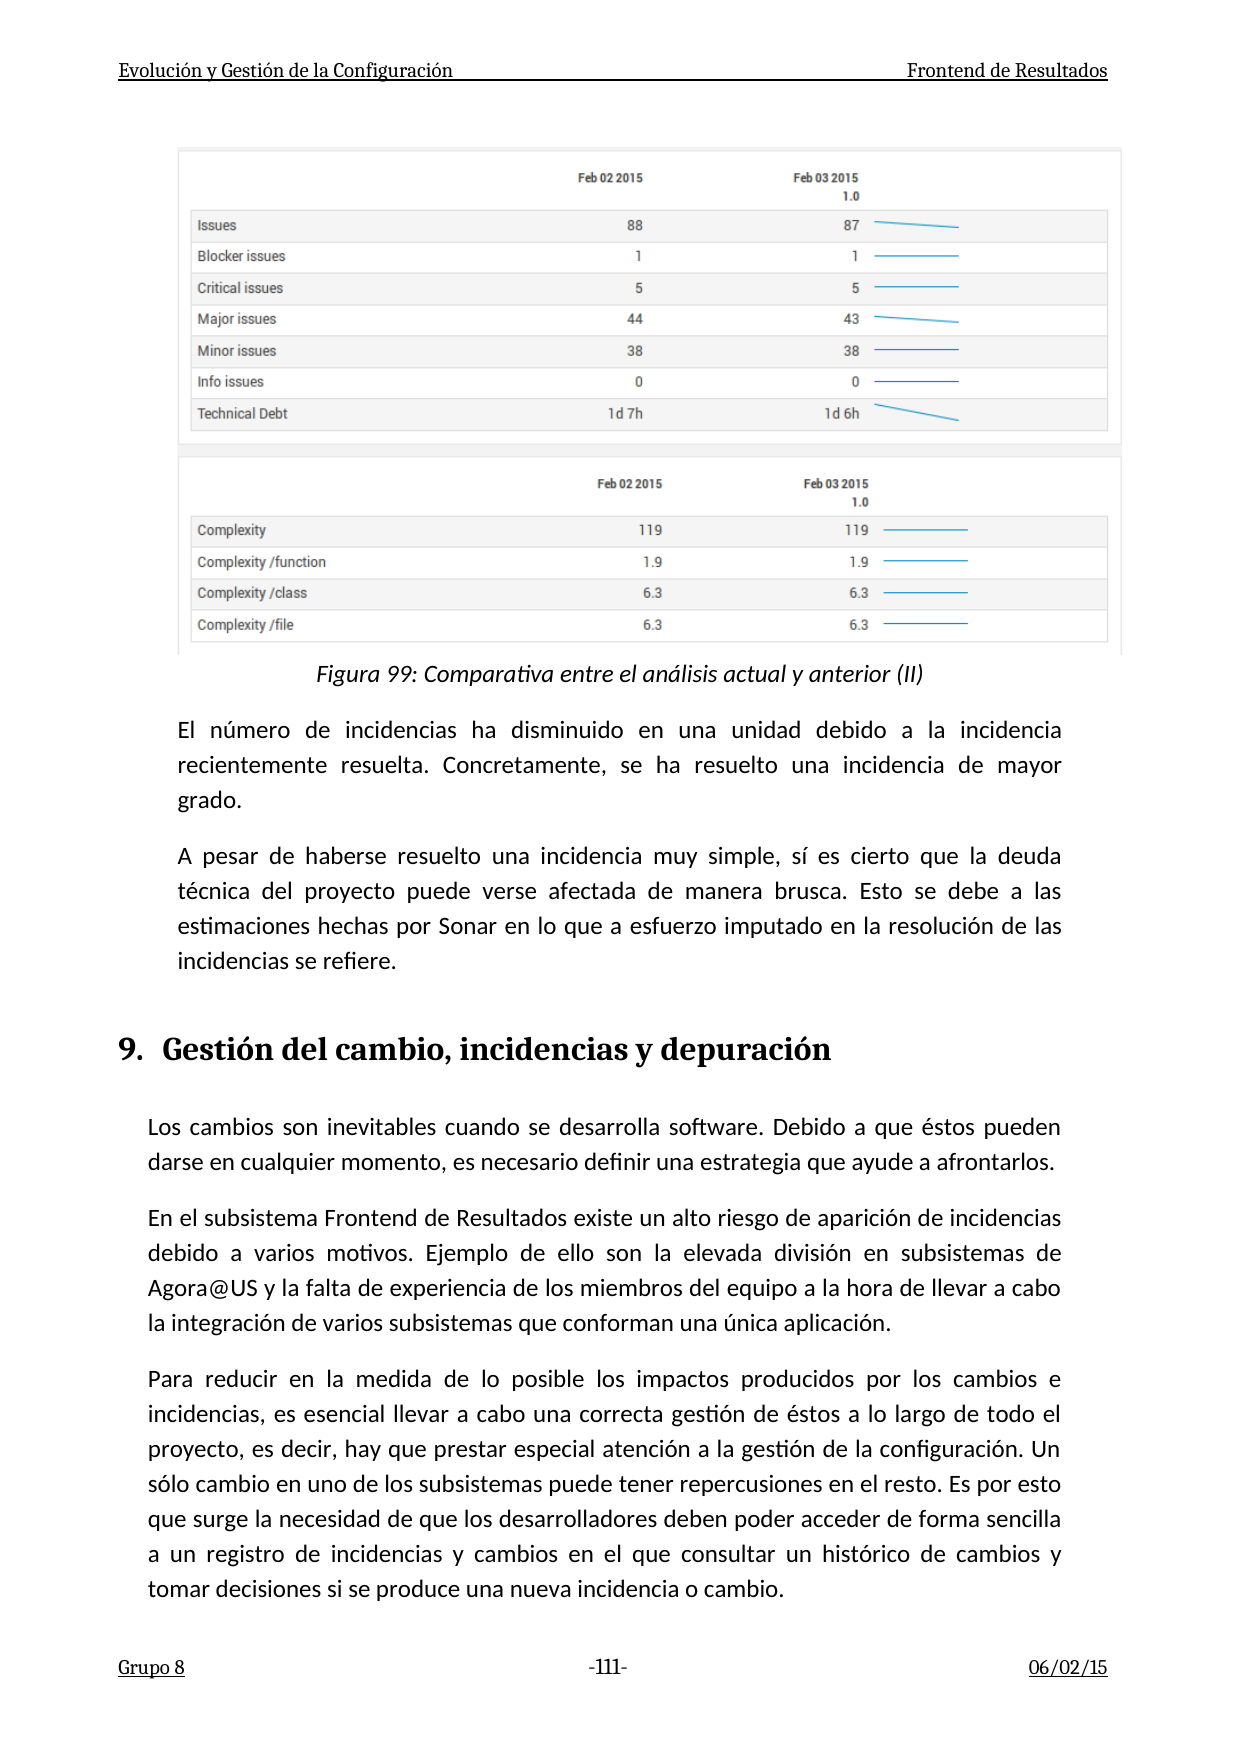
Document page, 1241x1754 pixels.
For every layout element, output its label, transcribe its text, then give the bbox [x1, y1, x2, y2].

picture [177, 147, 1123, 655]
text Para reducir en la medida de lo posible los impactos producidos por los cambios e incidencias, es esencial llevar a cabo una correcta gestión de éstos a lo largo de todo el proyecto, es decir, hay que prestar especial atención a la gestión de la configuración. Un sólo cambio en uno de los subsistemas puede tener repercusiones en el resto. Es por esto que surge la necesidad de que los desarrolladores deben poder acceder de forma sencilla a un registro de incidencias y cambios en el que consultar un histórico de cambios y tomar decisiones si se produce una nueva incidencia o cambio. [148, 1363, 1063, 1604]
text El número de incidencias ha disminuido en una unidad debido a la incidencia recientemente resuelta. Concretamente, se ha resuelto una incidencia de mayor grado. [177, 714, 1063, 815]
text Los cambios son inevitables cuando se desarrolla software. Debido a que éstos pueden darse en cualquier momento, es necesario definir una estrategia que ayude a afrontarlos. [148, 1112, 1063, 1177]
text A pesar de haberse resuelto una incidencia muy simple, sí es cierto que la deuda técnica del proyecto puede verse afectada de manera brusca. Esto se debe a las estimaciones hechas por Sonar en lo que a esfuerzo imputado en la resolución de las incidencias se refiere. [177, 840, 1063, 976]
subtitle Gestión del cambio, incidencias y depuración [118, 1030, 1063, 1068]
text En el subsistema Frontend de Resultados existe un alto riesgo de aparición de incidencias debido a varios motivos. Ejemplo de ello son la elevada división en subsistemas de Agora@US y la falta de experiencia de los miembros del equipo a la hora de llevar a cabo la integración de varios subsistemas que conforman una única aplicación. [148, 1202, 1063, 1338]
text Figura 99: Comparativa entre el análisis actual y anterior (II) [177, 658, 1063, 689]
